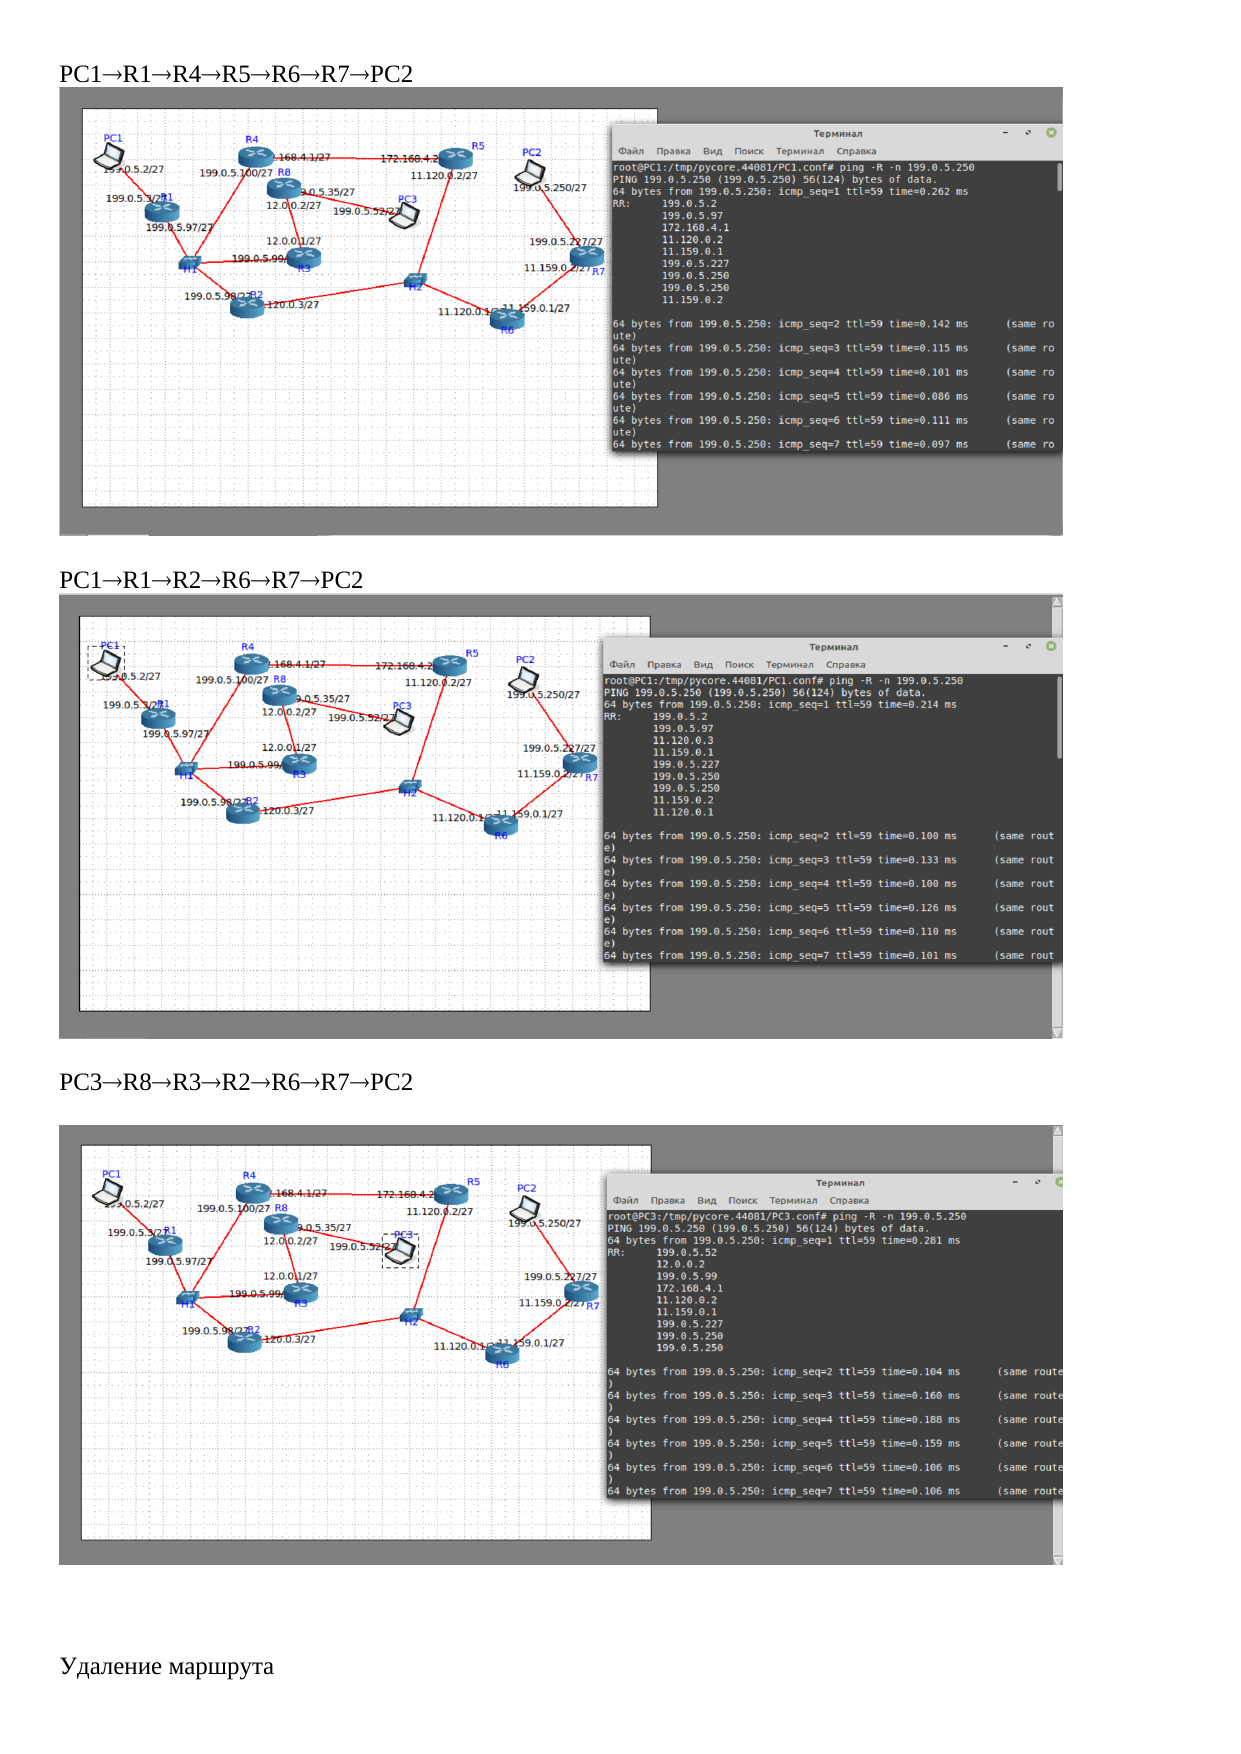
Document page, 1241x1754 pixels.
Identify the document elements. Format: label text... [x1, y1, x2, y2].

picture [59, 87, 1063, 536]
text PC1R1R4R5R6R7PC2 [59, 59, 1181, 88]
picture [59, 593, 1063, 1039]
picture [59, 1125, 1063, 1565]
text PC1R1R2R6R7PC2 [59, 565, 1181, 593]
text PC3R8R3R2R6R7PC2 [59, 1067, 1181, 1096]
text Удаление маршрута [59, 1651, 1181, 1680]
